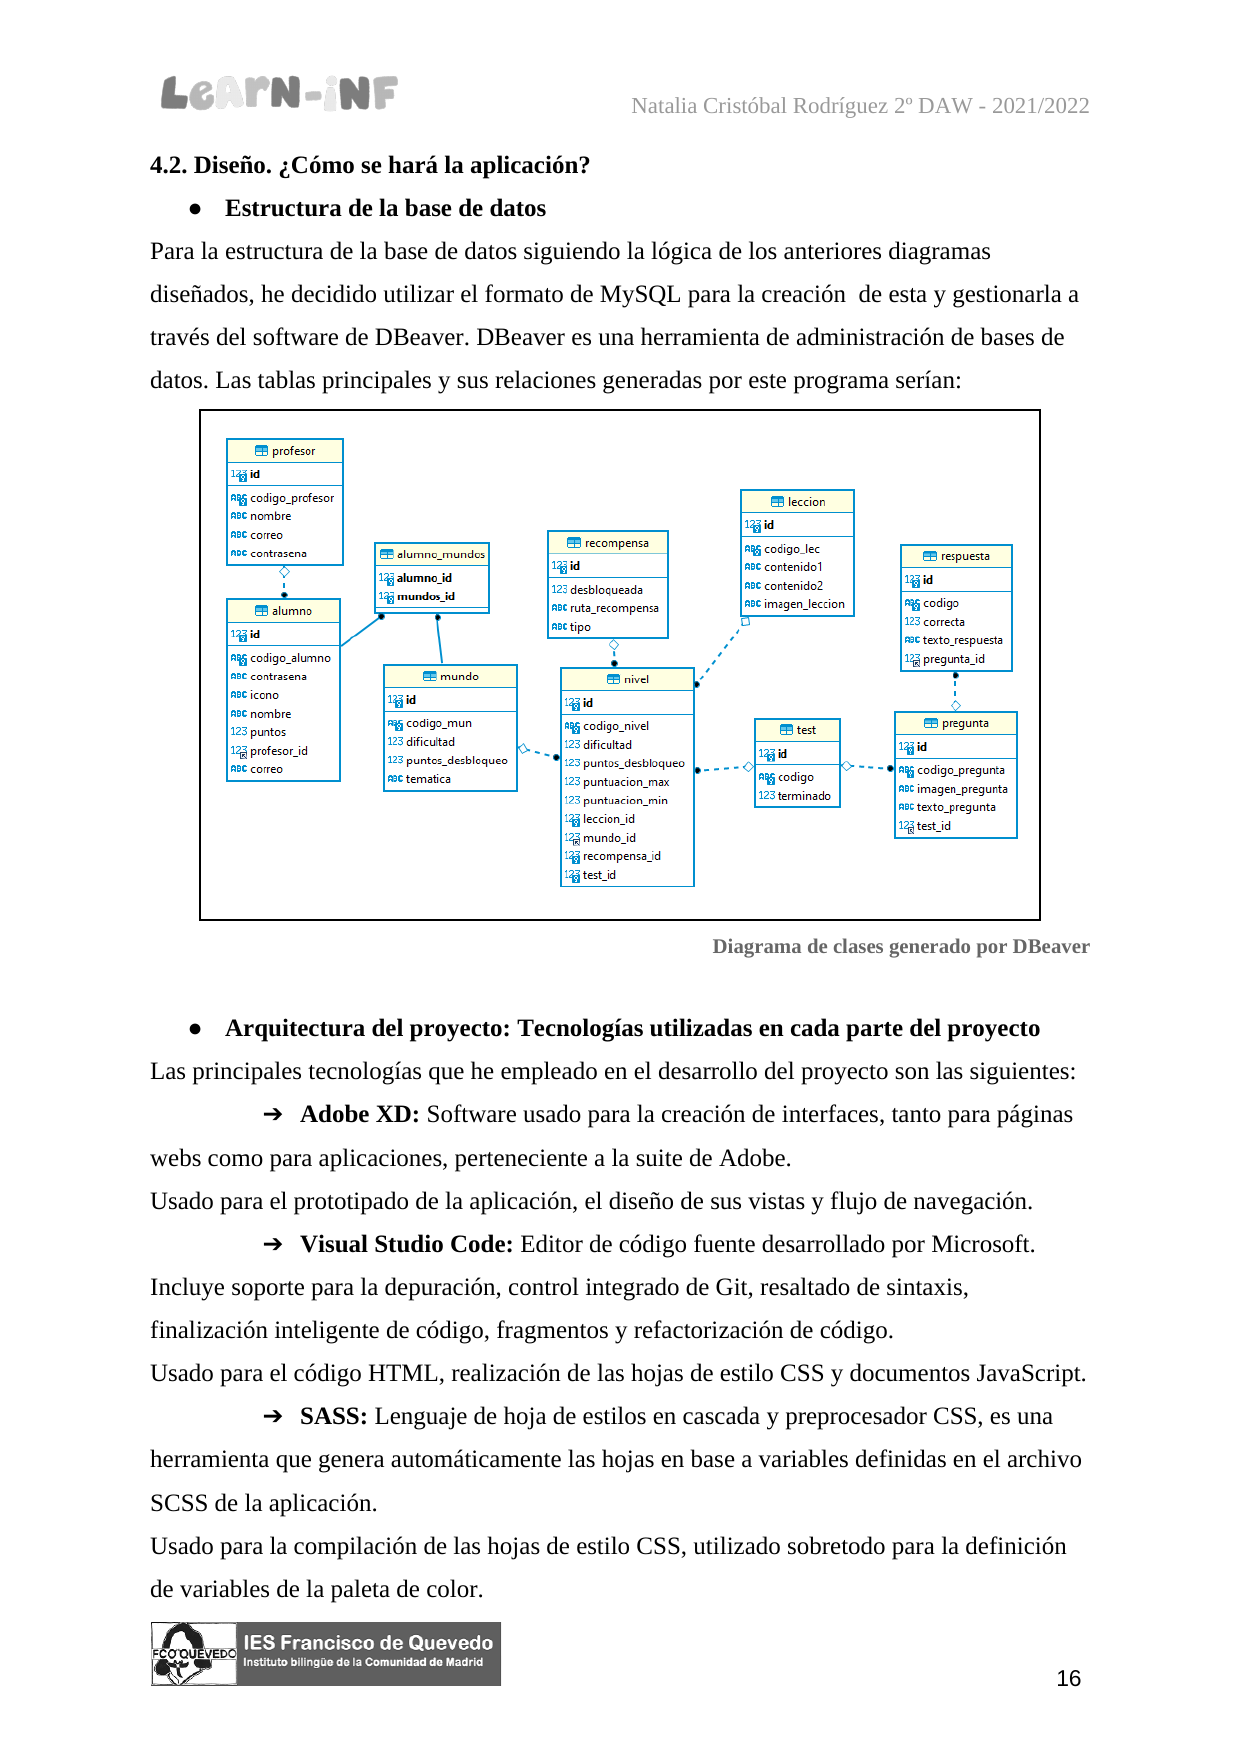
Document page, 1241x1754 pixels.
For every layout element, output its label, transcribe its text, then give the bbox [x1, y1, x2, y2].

text Para la estructura de la base de datos siguiendo la lógica de los anteriores diagramas diseñados, he decidido utilizar el formato de MySQL para la creación de esta y gestionarla a través del software de DBeaver. DBeaver es una herramienta de administración de bases de datos. Las tablas principales y sus relaciones generadas por este programa serían: [150, 236, 1090, 394]
text 4.2. Diseño. ¿Cómo se hará la aplicación? [150, 150, 1090, 179]
picture [150, 1621, 502, 1687]
text Usado para la compilación de las hojas de estilo CSS, utilizado sobretodo para la definición de variables de la paleta de color. [150, 1531, 1090, 1603]
text Incluye soporte para la depuración, control integrado de Git, resaltado de sintaxis, finalización inteligente de código, fragmentos y refactorización de código. [150, 1272, 1090, 1344]
text Diagrama de clases generado por DBeaver [150, 934, 1090, 958]
list Visual Studio Code: Editor de código fuente desarrollado por Microsoft. [262, 1229, 1090, 1258]
text Usado para el código HTML, realización de las hojas de estilo CSS y documentos JavaScript. [150, 1358, 1090, 1387]
list Arquitectura del proyecto: Tecnologías utilizadas en cada parte del proyecto [187, 1013, 1090, 1042]
list Adobe XD: Software usado para la creación de interfaces, tanto para páginas [262, 1099, 1090, 1128]
text webs como para aplicaciones, perteneciente a la suite de Adobe. [150, 1143, 1090, 1171]
list Estructura de la base de datos [187, 193, 1090, 222]
text Las principales tecnologías que he empleado en el desarrollo del proyecto son las siguientes: [150, 1056, 1090, 1085]
text Usado para el prototipado de la aplicación, el diseño de sus vistas y flujo de navegación. [150, 1186, 1090, 1214]
picture [159, 58, 415, 114]
picture [201, 411, 1039, 919]
list SASS: Lenguaje de hoja de estilos en cascada y preprocesador CSS, es una [262, 1401, 1090, 1430]
text herramienta que genera automáticamente las hojas en base a variables definidas en el archivo SCSS de la aplicación. [150, 1444, 1090, 1516]
